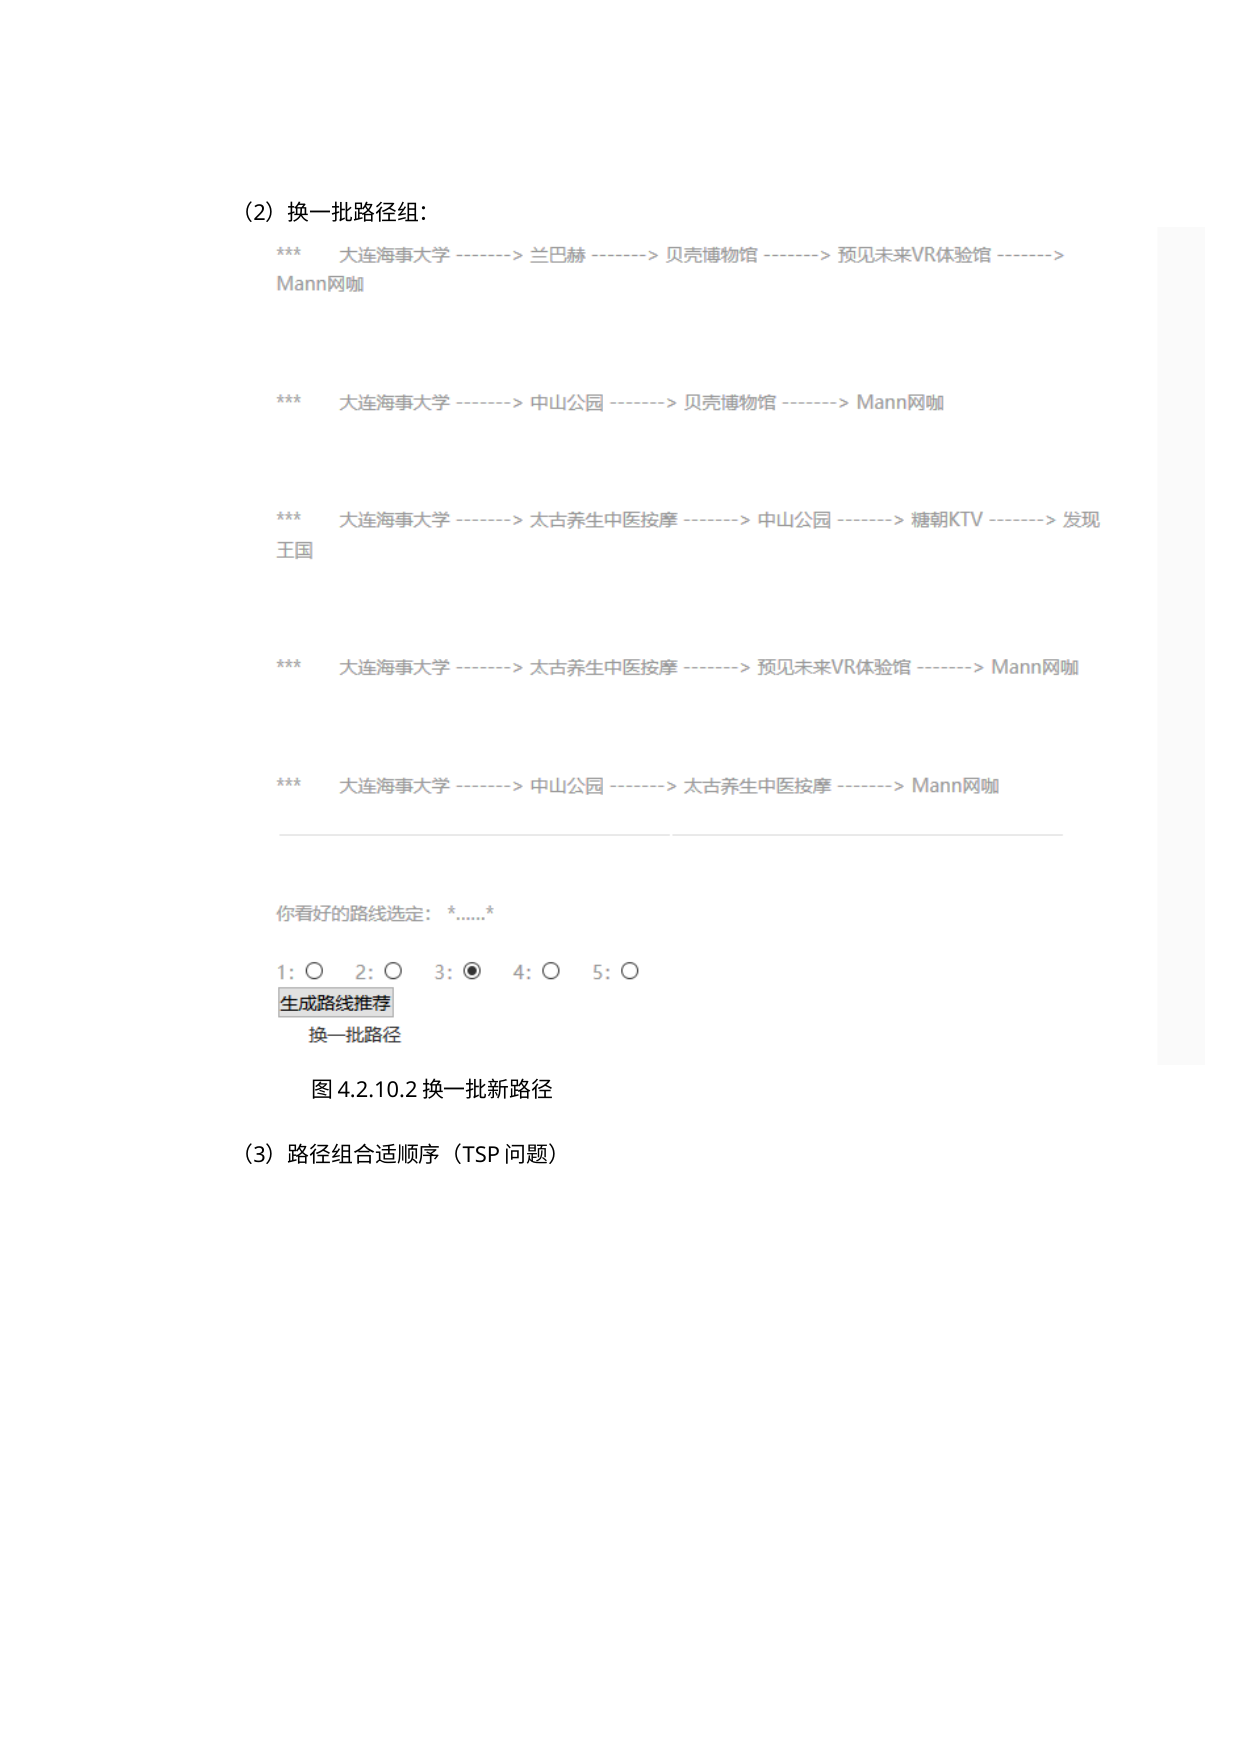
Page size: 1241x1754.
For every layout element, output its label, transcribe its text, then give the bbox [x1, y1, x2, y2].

list （2）换一批路径组： [231, 194, 1053, 227]
picture [231, 227, 1205, 1065]
list （3）路径组合适顺序（TSP问题） [231, 1137, 1053, 1169]
list 图4.2.10.2换一批新路径 [231, 1072, 1053, 1104]
